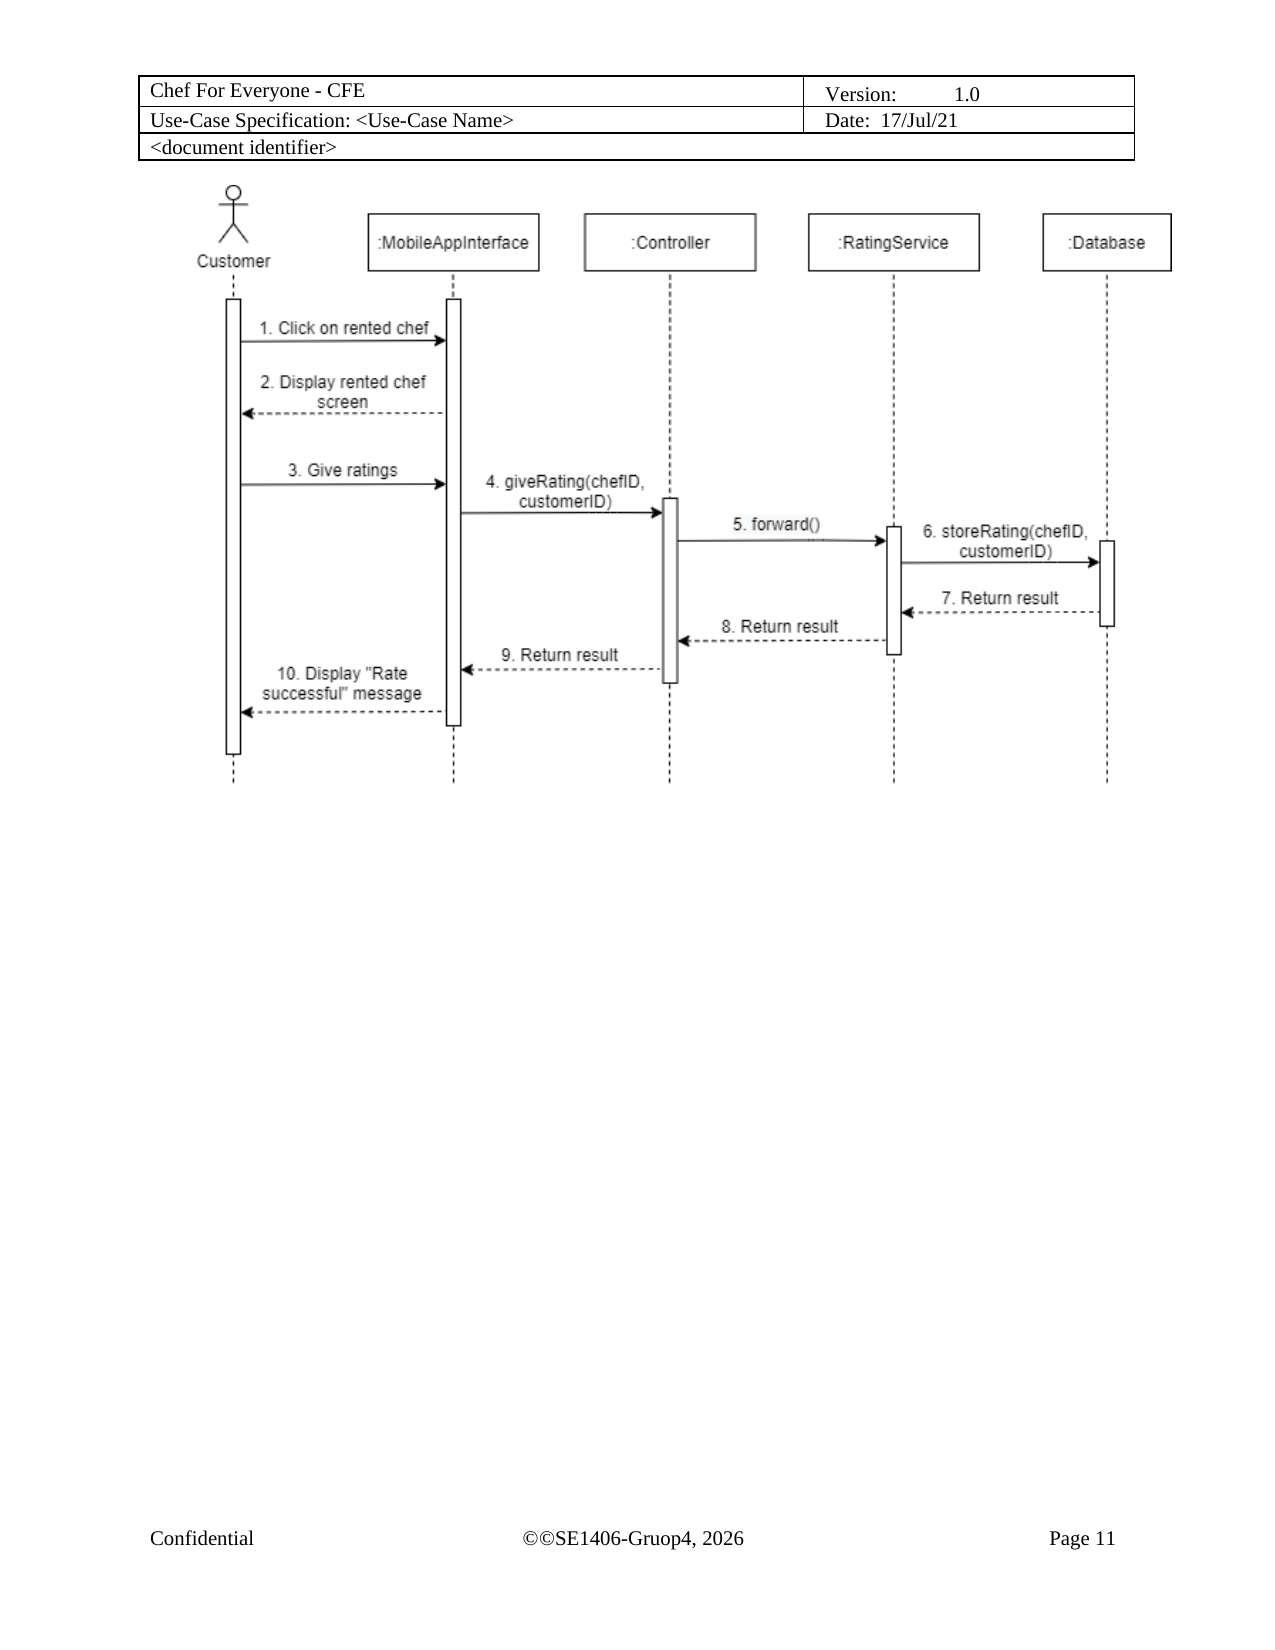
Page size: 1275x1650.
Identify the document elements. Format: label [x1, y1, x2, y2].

picture [196, 185, 1172, 785]
